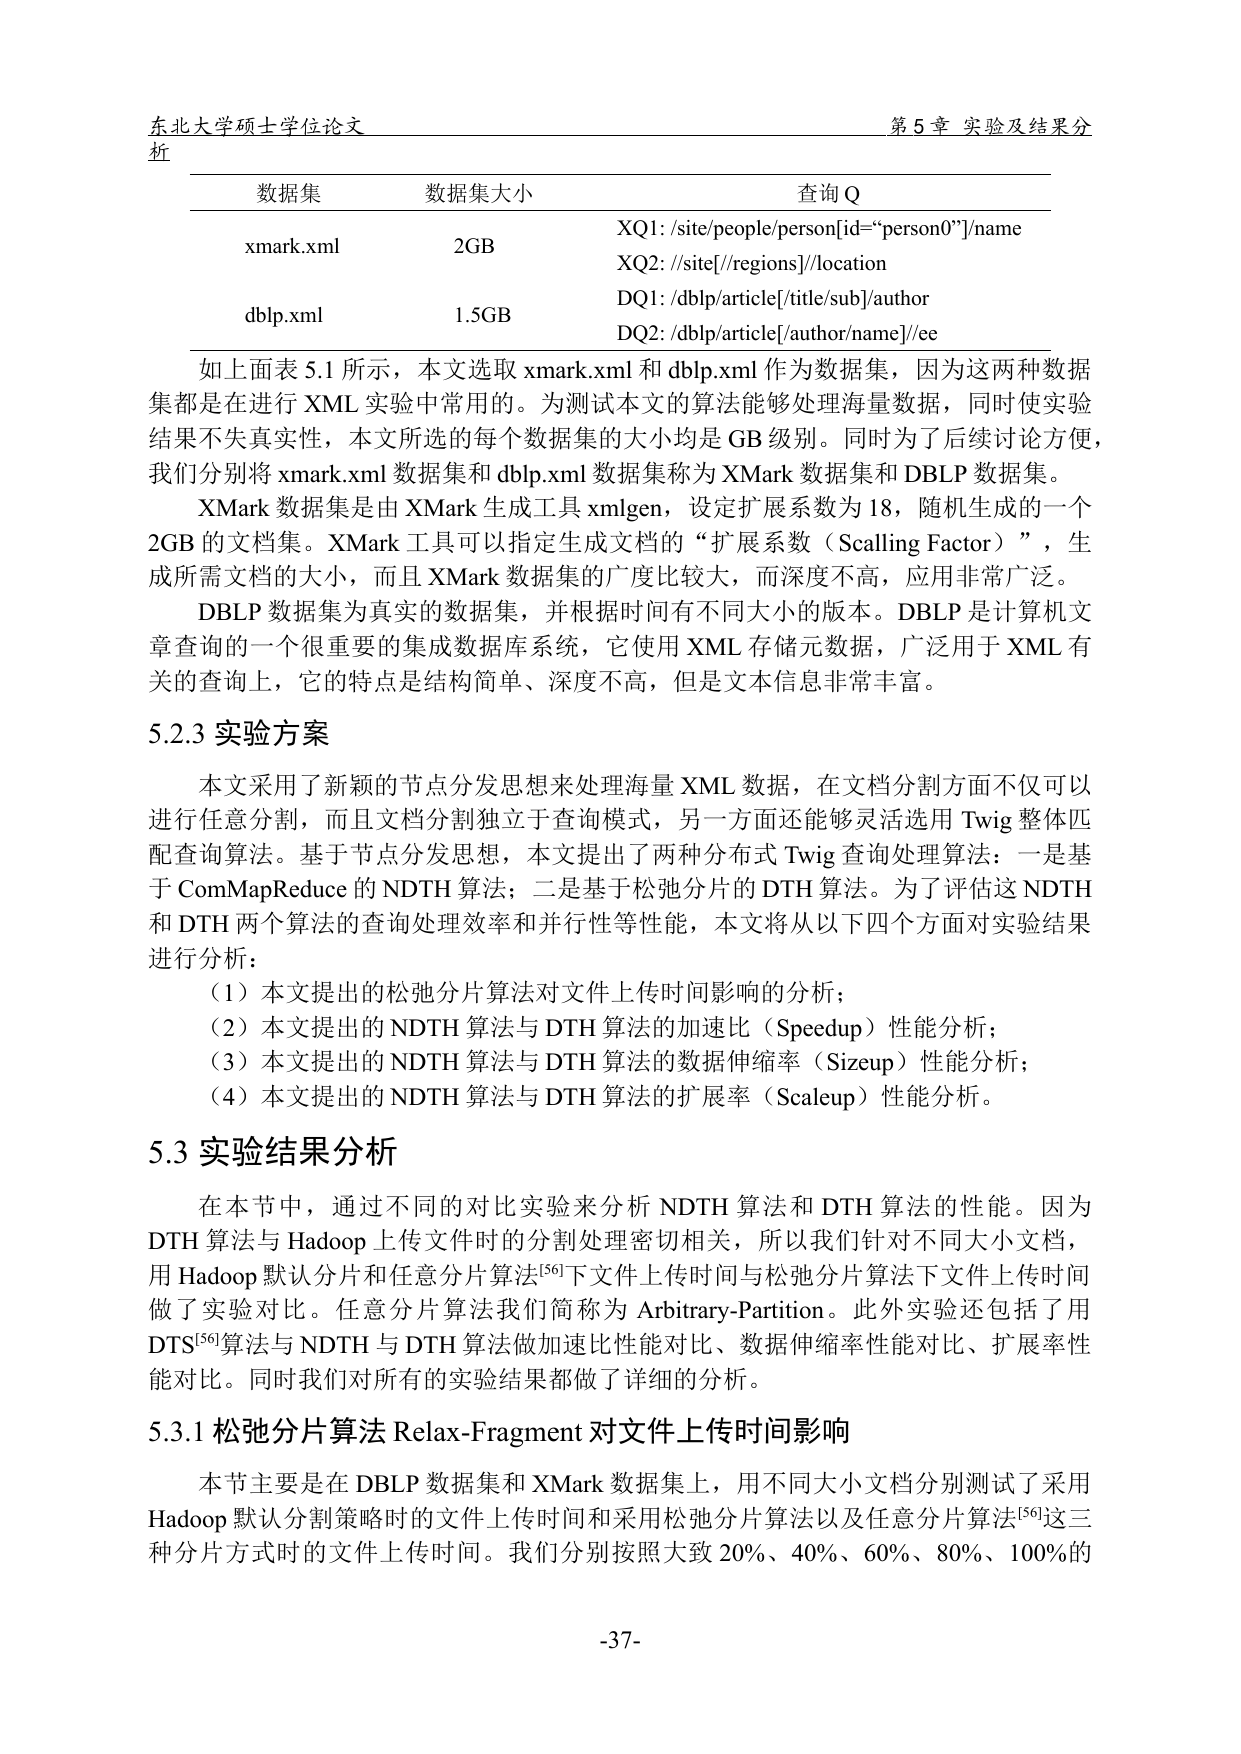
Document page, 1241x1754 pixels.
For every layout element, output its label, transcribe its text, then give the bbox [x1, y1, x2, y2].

text DBLP数据集为真实的数据集，并根据时间有不同大小的版本。DBLP是计算机文章查询的一个很重要的集成数据库系统，它使用XML存储元数据，广泛用于XML有关的查询上，它的特点是结构简单、深度不高，但是文本信息非常丰富。 [148, 593, 1092, 697]
text 如上面表5.1所示，本文选取xmark.xml和dblp.xml作为数据集，因为这两种数据集都是在进行XML实验中常用的。为测试本文的算法能够处理海量数据，同时使实验结果不失真实性，本文所选的每个数据集的大小均是GB级别。同时为了后续讨论方便，我们分别将xmark.xml数据集和dblp.xml数据集称为XMark数据集和DBLP数据集。 [148, 351, 1092, 489]
text 在本节中，通过不同的对比实验来分析NDTH算法和DTH算法的性能。因为DTH算法与Hadoop上传文件时的分割处理密切相关，所以我们针对不同大小文档，用Hadoop默认分片和任意分片算法[56]下文件上传时间与松弛分片算法下文件上传时间做了实验对比。任意分片算法我们简称为Arbitrary-Partition。此外实验还包括了用DTS[56]算法与NDTH与DTH算法做加速比性能对比、数据伸缩率性能对比、扩展率性能对比。同时我们对所有的实验结果都做了详细的分析。 [148, 1188, 1092, 1395]
list 本文提出的NDTH算法与DTH算法的数据伸缩率（Sizeup）性能分析； [148, 1044, 1092, 1078]
subtitle 5.3.1松弛分片算法Relax-Fragment对文件上传时间影响 [148, 1413, 1092, 1448]
list 本文提出的松弛分片算法对文件上传时间影响的分析； [148, 974, 1092, 1009]
table_cell xmark.xml [190, 211, 399, 280]
table_cell XQ2: //site[//regions]//location [605, 245, 1051, 280]
table_cell DQ2: /dblp/article[/author/name]//ee [605, 315, 1051, 350]
list 本文提出的NDTH算法与DTH算法的扩展率（Scaleup）性能分析。 [148, 1078, 1092, 1113]
subtitle 5.2.3 实验方案 [148, 714, 1092, 750]
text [148, 1465, 1092, 1569]
table_cell 1.5GB [399, 280, 605, 350]
table_header 查询Q [605, 175, 1051, 210]
table_cell XQ1: /site/people/person[id=“person0”]/name [605, 211, 1051, 245]
table_header 数据集 [190, 175, 369, 210]
table_header 数据集大小 [369, 175, 605, 210]
table_cell 2GB [399, 211, 605, 280]
text 本文采用了新颖的节点分发思想来处理海量XML数据，在文档分割方面不仅可以进行任意分割，而且文档分割独立于查询模式，另一方面还能够灵活选用Twig整体匹配查询算法。基于节点分发思想，本文提出了两种分布式Twig查询处理算法：一是基于ComMapReduce的NDTH算法；二是基于松弛分片的DTH算法。为了评估这NDTH和DTH两个算法的查询处理效率和并行性等性能，本文将从以下四个方面对实验结果进行分析： [148, 767, 1092, 974]
text XMark数据集是由XMark生成工具xmlgen，设定扩展系数为18，随机生成的一个2GB的文档集。XMark工具可以指定生成文档的“扩展系数（Scalling Factor）”，生成所需文档的大小，而且XMark数据集的广度比较大，而深度不高，应用非常广泛。 [148, 489, 1092, 593]
table_cell dblp.xml [190, 280, 399, 350]
table_cell DQ1: /dblp/article[/title/sub]/author [605, 280, 1051, 314]
list 本文提出的NDTH算法与DTH算法的加速比（Speedup）性能分析； [148, 1009, 1092, 1044]
subtitle 5.3 实验结果分析 [148, 1130, 1092, 1171]
